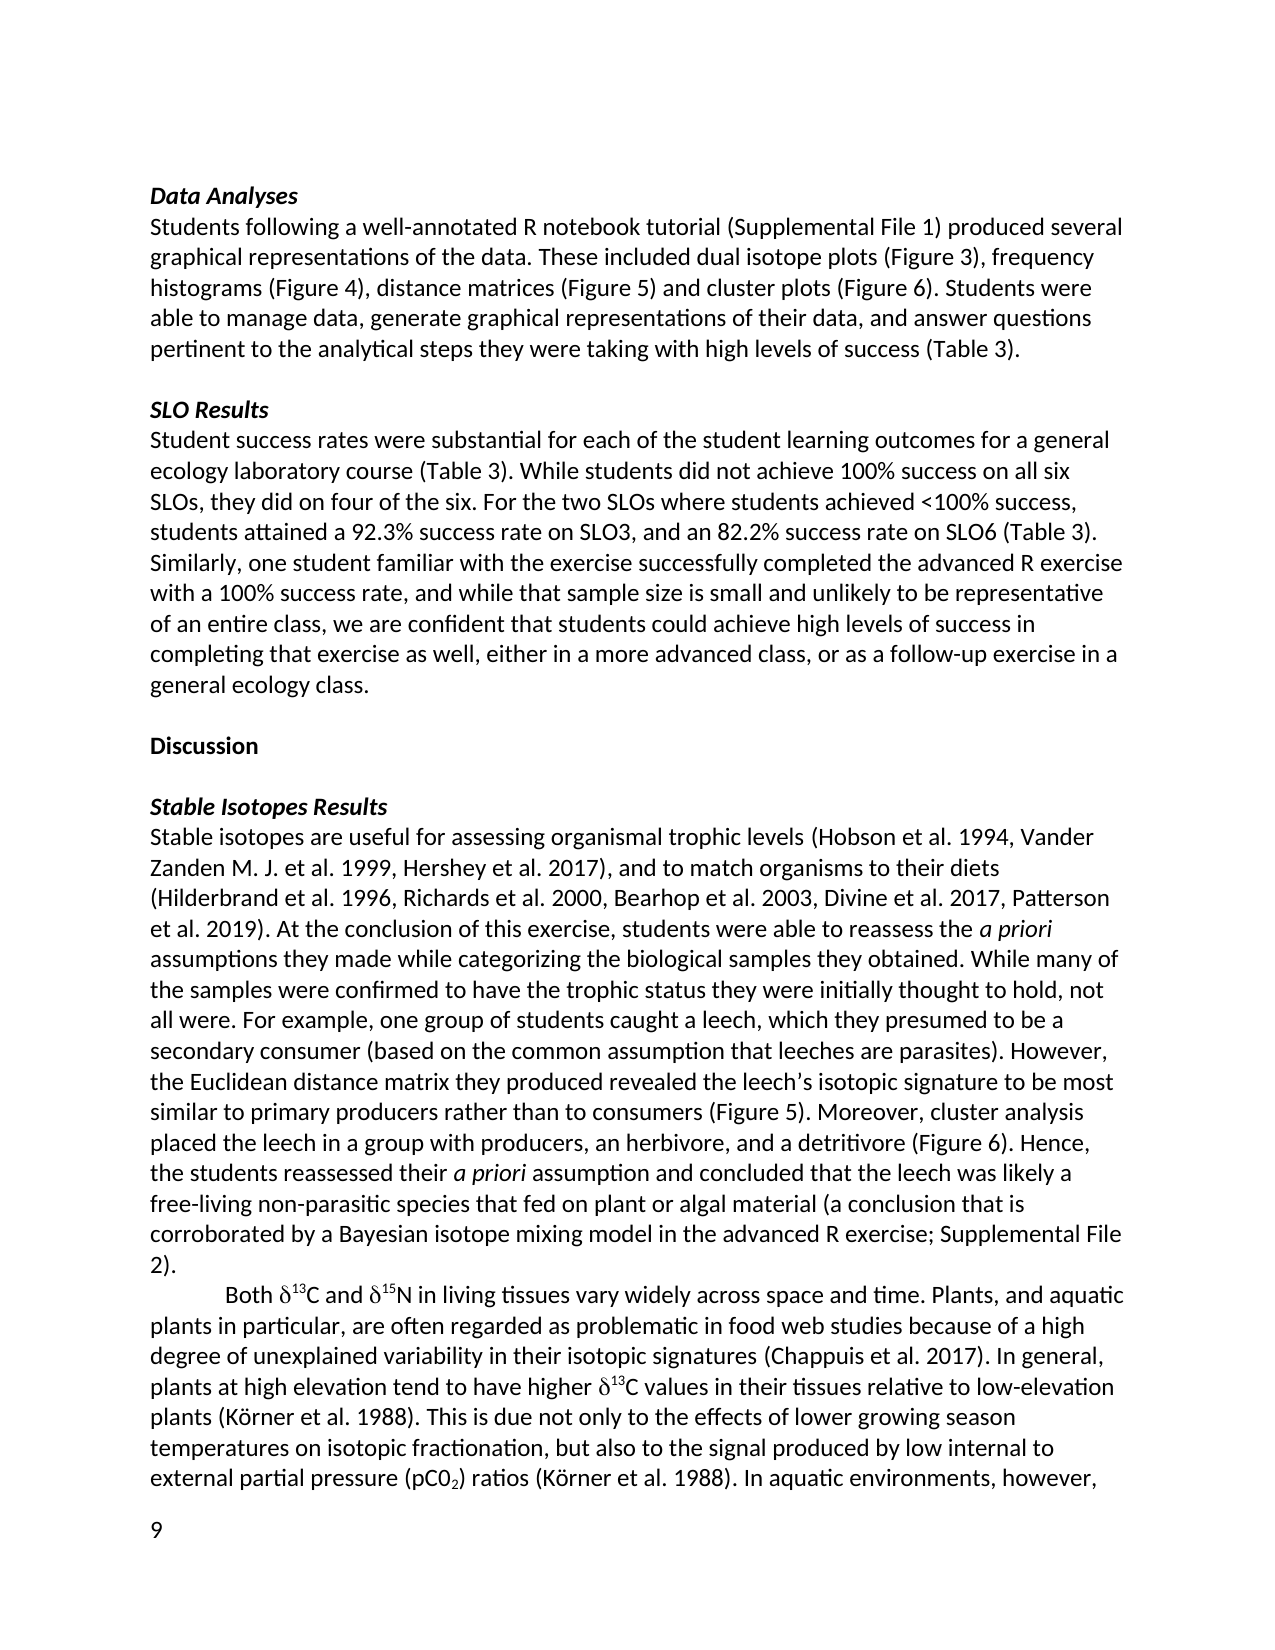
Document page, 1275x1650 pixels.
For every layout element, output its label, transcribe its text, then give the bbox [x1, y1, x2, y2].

text Students following a well-annotated R notebook tutorial (Supplemental File 1) produced several graphical representations of the data. These included dual isotope plots (Figure 3), frequency histograms (Figure 4), distance matrices (Figure 5) and cluster plots (Figure 6). Students were able to manage data, generate graphical representations of their data, and answer questions pertinent to the analytical steps they were taking with high levels of success (Table 3). [150, 211, 1125, 364]
text Stable isotopes are useful for assessing organismal trophic levels (Hobson et al. 1994, Vander Zanden M. J. et al. 1999, Hershey et al. 2017), and to match organisms to their diets (Hilderbrand et al. 1996, Richards et al. 2000, Bearhop et al. 2003, Divine et al. 2017, Patterson et al. 2019). At the conclusion of this exercise, students were able to reassess the a priori assumptions they made while categorizing the biological samples they obtained. While many of the samples were confirmed to have the trophic status they were initially thought to hold, not all were. For example, one group of students caught a leech, which they presumed to be a secondary consumer (based on the common assumption that leeches are parasites). However, the Euclidean distance matrix they produced revealed the leech’s isotopic signature to be most similar to primary producers rather than to consumers (Figure 5). Moreover, cluster analysis placed the leech in a group with producers, an herbivore, and a detritivore (Figure 6). Hence, the students reassessed their a priori assumption and concluded that the leech was likely a free-living non-parasitic species that fed on plant or algal material (a conclusion that is corroborated by a Bayesian isotope mixing model in the advanced R exercise; Supplemental File 2). [150, 821, 1125, 1279]
text SLO Results [150, 394, 1125, 425]
text Discussion [150, 730, 1125, 760]
text Student success rates were substantial for each of the student learning outcomes for a general ecology laboratory course (Table 3). While students did not achieve 100% success on all six SLOs, they did on four of the six. For the two SLOs where students achieved <100% success, students attained a 92.3% success rate on SLO3, and an 82.2% success rate on SLO6 (Table 3). Similarly, one student familiar with the exercise successfully completed the advanced R exercise with a 100% success rate, and while that sample size is small and unlikely to be representative of an entire class, we are confident that students could achieve high levels of success in completing that exercise as well, either in a more advanced class, or as a follow-up exercise in a general ecology class. [150, 425, 1125, 699]
text Data Analyses [150, 181, 1125, 211]
text Stable Isotopes Results [150, 791, 1125, 821]
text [150, 1279, 1125, 1493]
